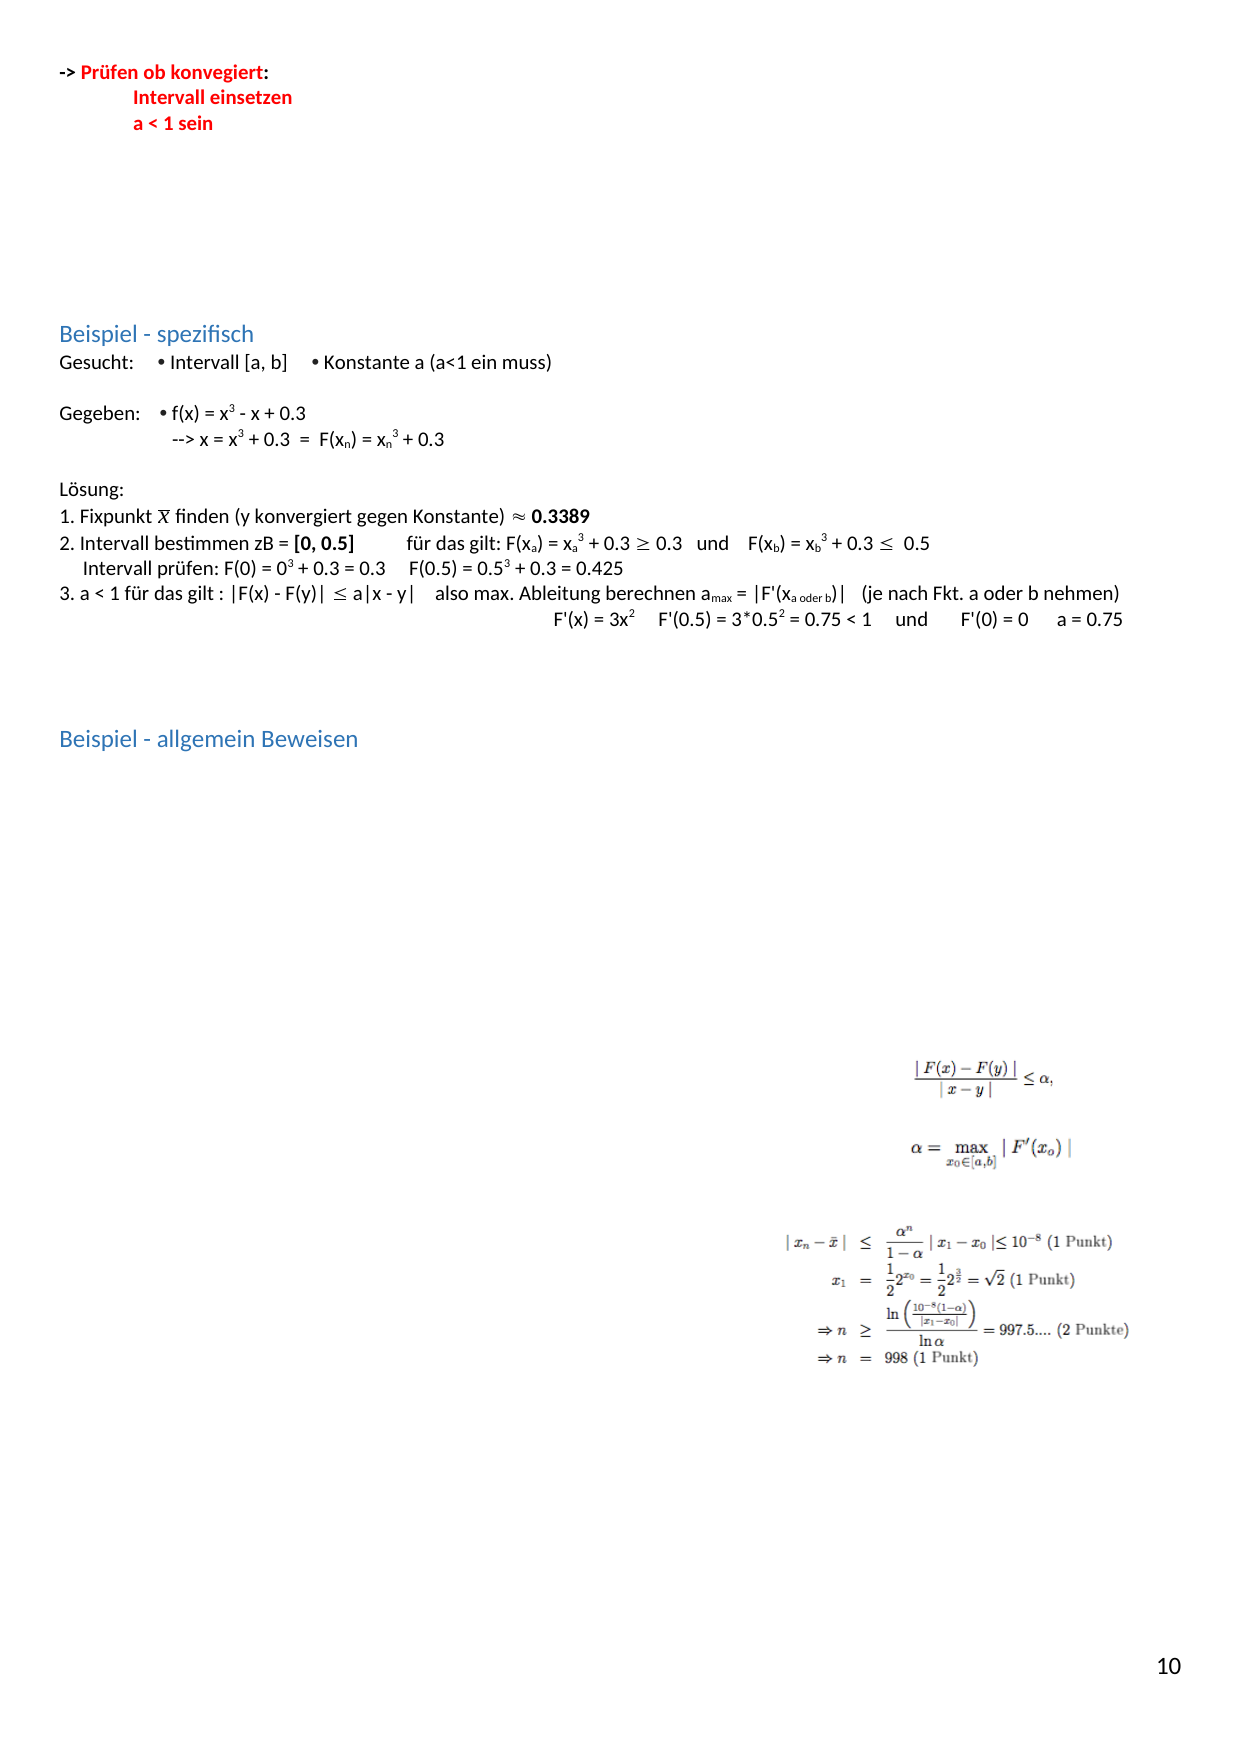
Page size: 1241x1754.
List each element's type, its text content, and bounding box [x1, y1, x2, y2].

text 1. Fixpunkt finden (y konvergiert gegen Konstante) 0.3389 [59, 502, 1181, 530]
text a < 1 sein [59, 110, 1181, 135]
text 2. Intervall bestimmen zB = [0, 0.5] für das gilt: F(xa) = xa3 + 0.3 0.3 und F(xb) = xb3 + 0.3 0.5 [59, 530, 1181, 555]
text Gesucht: • Intervall [a, b] • Konstante a (a<1 ein muss) [59, 349, 1181, 375]
text F'(x) = 3x2 F'(0.5) = 3*0.52 = 0.75 < 1 und F'(0) = 0 a = 0.75 [59, 606, 1181, 631]
text Intervall prüfen: F(0) = 03 + 0.3 = 0.3 F(0.5) = 0.53 + 0.3 = 0.425 [59, 555, 1181, 581]
text Lösung: [59, 477, 1181, 502]
text 3. a < 1 für das gilt : |F(x) - F(y)| a|x - y| also max. Ableitung berechnen amax = |F'(xa oder b)| (je nach Fkt. a oder b nehmen) [59, 581, 1181, 606]
picture [777, 1219, 1147, 1387]
picture [907, 1124, 1077, 1177]
text Beispiel - spezifisch [59, 318, 1181, 349]
picture [908, 1050, 1053, 1106]
text -> Prüfen ob konvegiert: Intervall einsetzen [59, 59, 1181, 110]
text Beispiel - allgemein Beweisen [59, 723, 1181, 753]
text Gegeben: • f(x) = x3 - x + 0.3 [59, 400, 1181, 426]
text --> x = x3 + 0.3 = F(xn) = xn3 + 0.3 [59, 426, 1181, 451]
